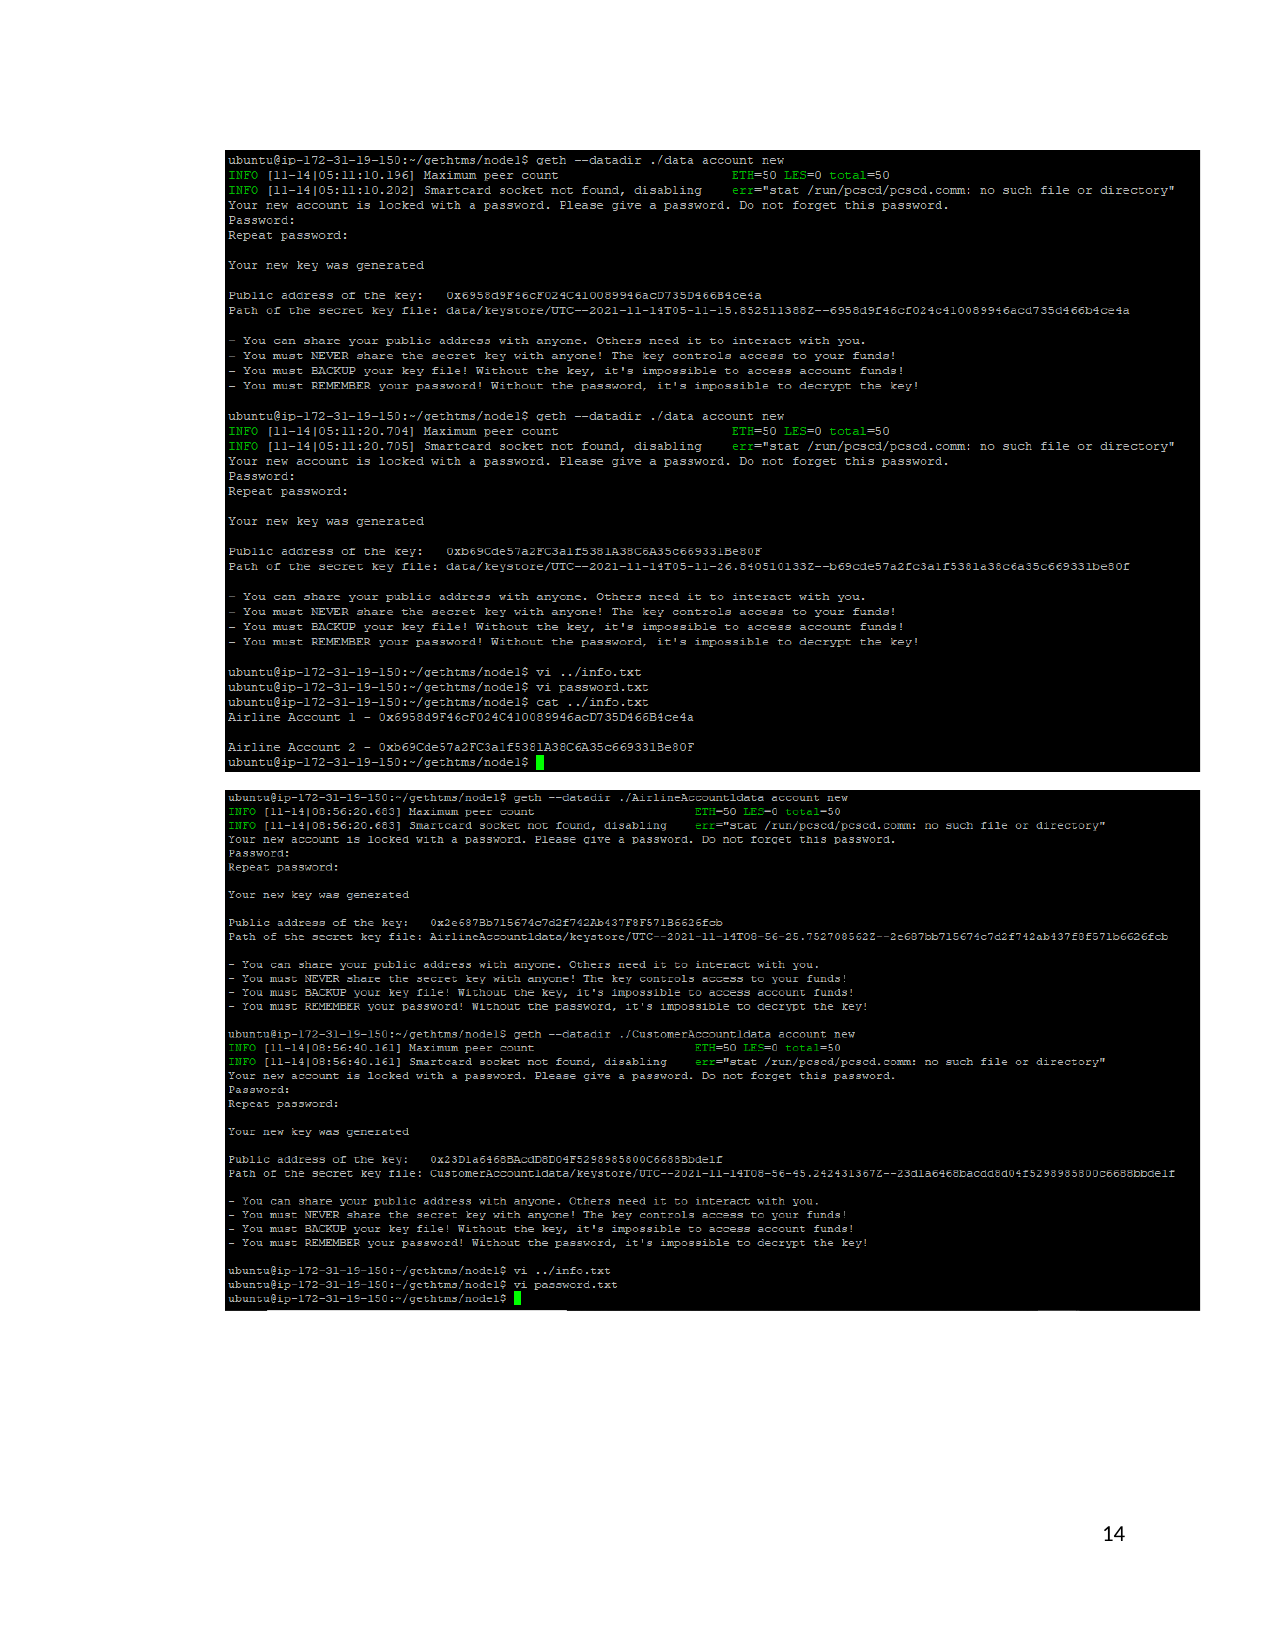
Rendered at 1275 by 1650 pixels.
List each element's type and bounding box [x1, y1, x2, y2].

picture [225, 790, 1200, 1311]
picture [225, 150, 1200, 772]
